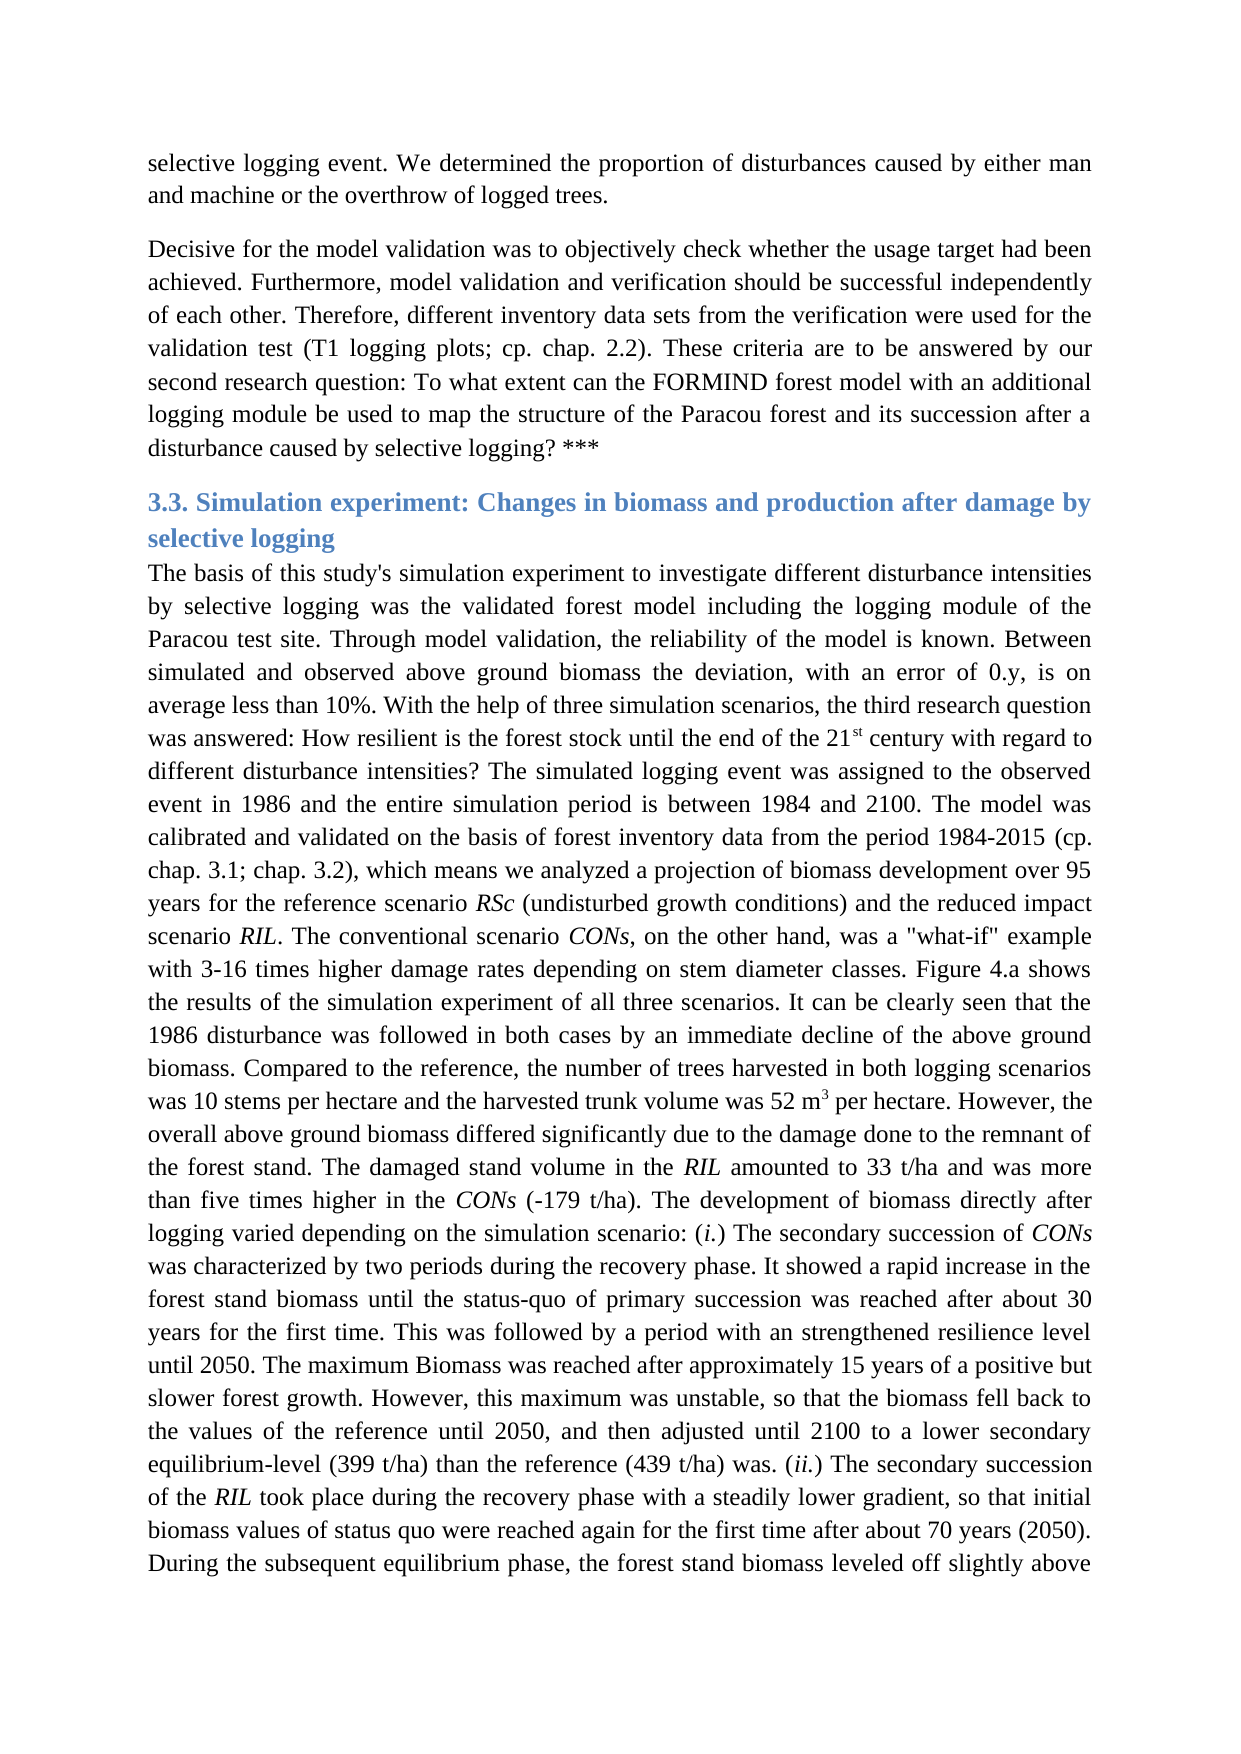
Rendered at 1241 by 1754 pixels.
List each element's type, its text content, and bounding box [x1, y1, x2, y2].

subtitle 3.3. Simulation experiment: Changes in biomass and production after damage by selective logging [148, 486, 1093, 553]
text Decisive for the model validation was to objectively check whether the usage target had been achieved. Furthermore, model validation and verification should be successful independently of each other. Therefore, different inventory data sets from the verification were used for the validation test (T1 logging plots; cp. chap. 2.2). These criteria are to be answered by our second research question: To what extent can the FORMIND forest model with an additional logging module be used to map the structure of the Paracou forest and its succession after a disturbance caused by selective logging? *** [148, 234, 1093, 461]
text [148, 148, 1093, 209]
